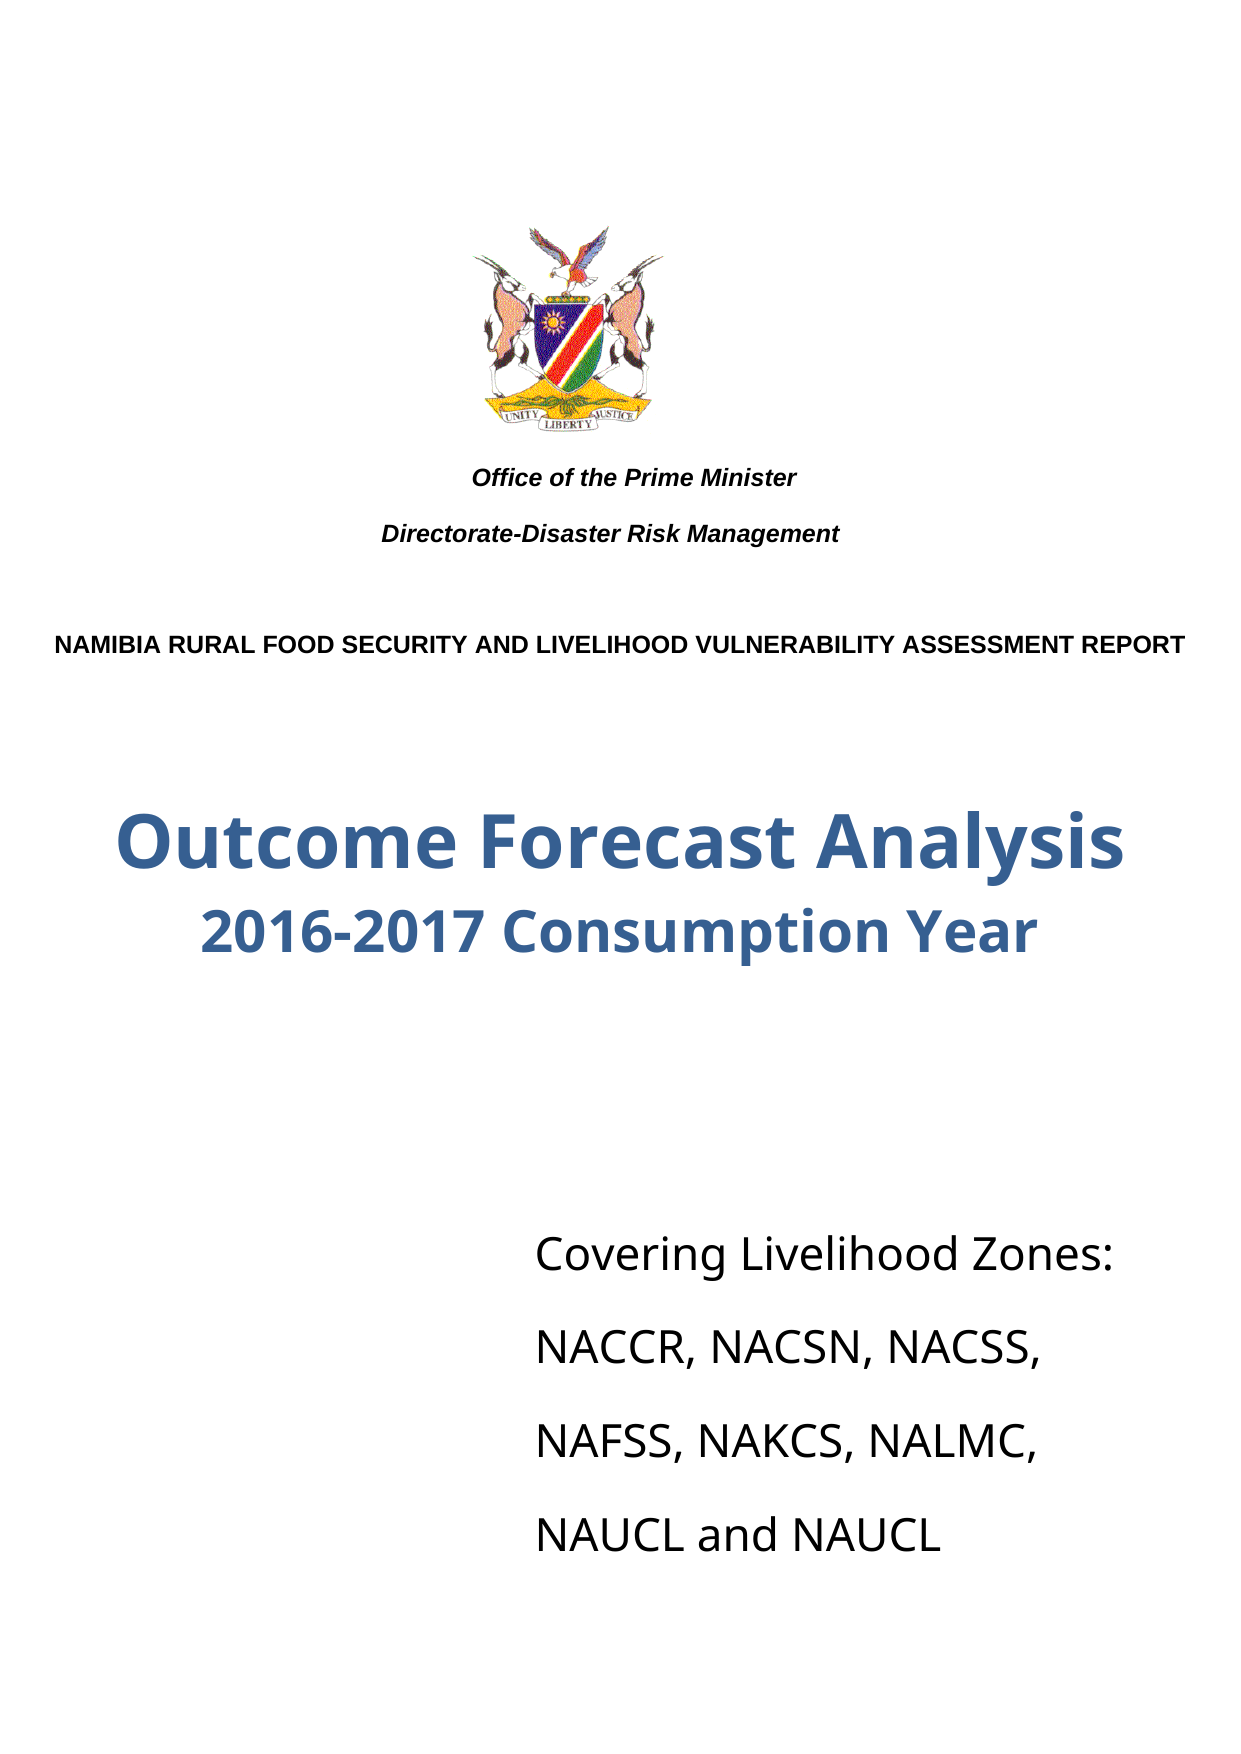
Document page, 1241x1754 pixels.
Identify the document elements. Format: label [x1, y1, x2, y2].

picture [458, 220, 673, 437]
